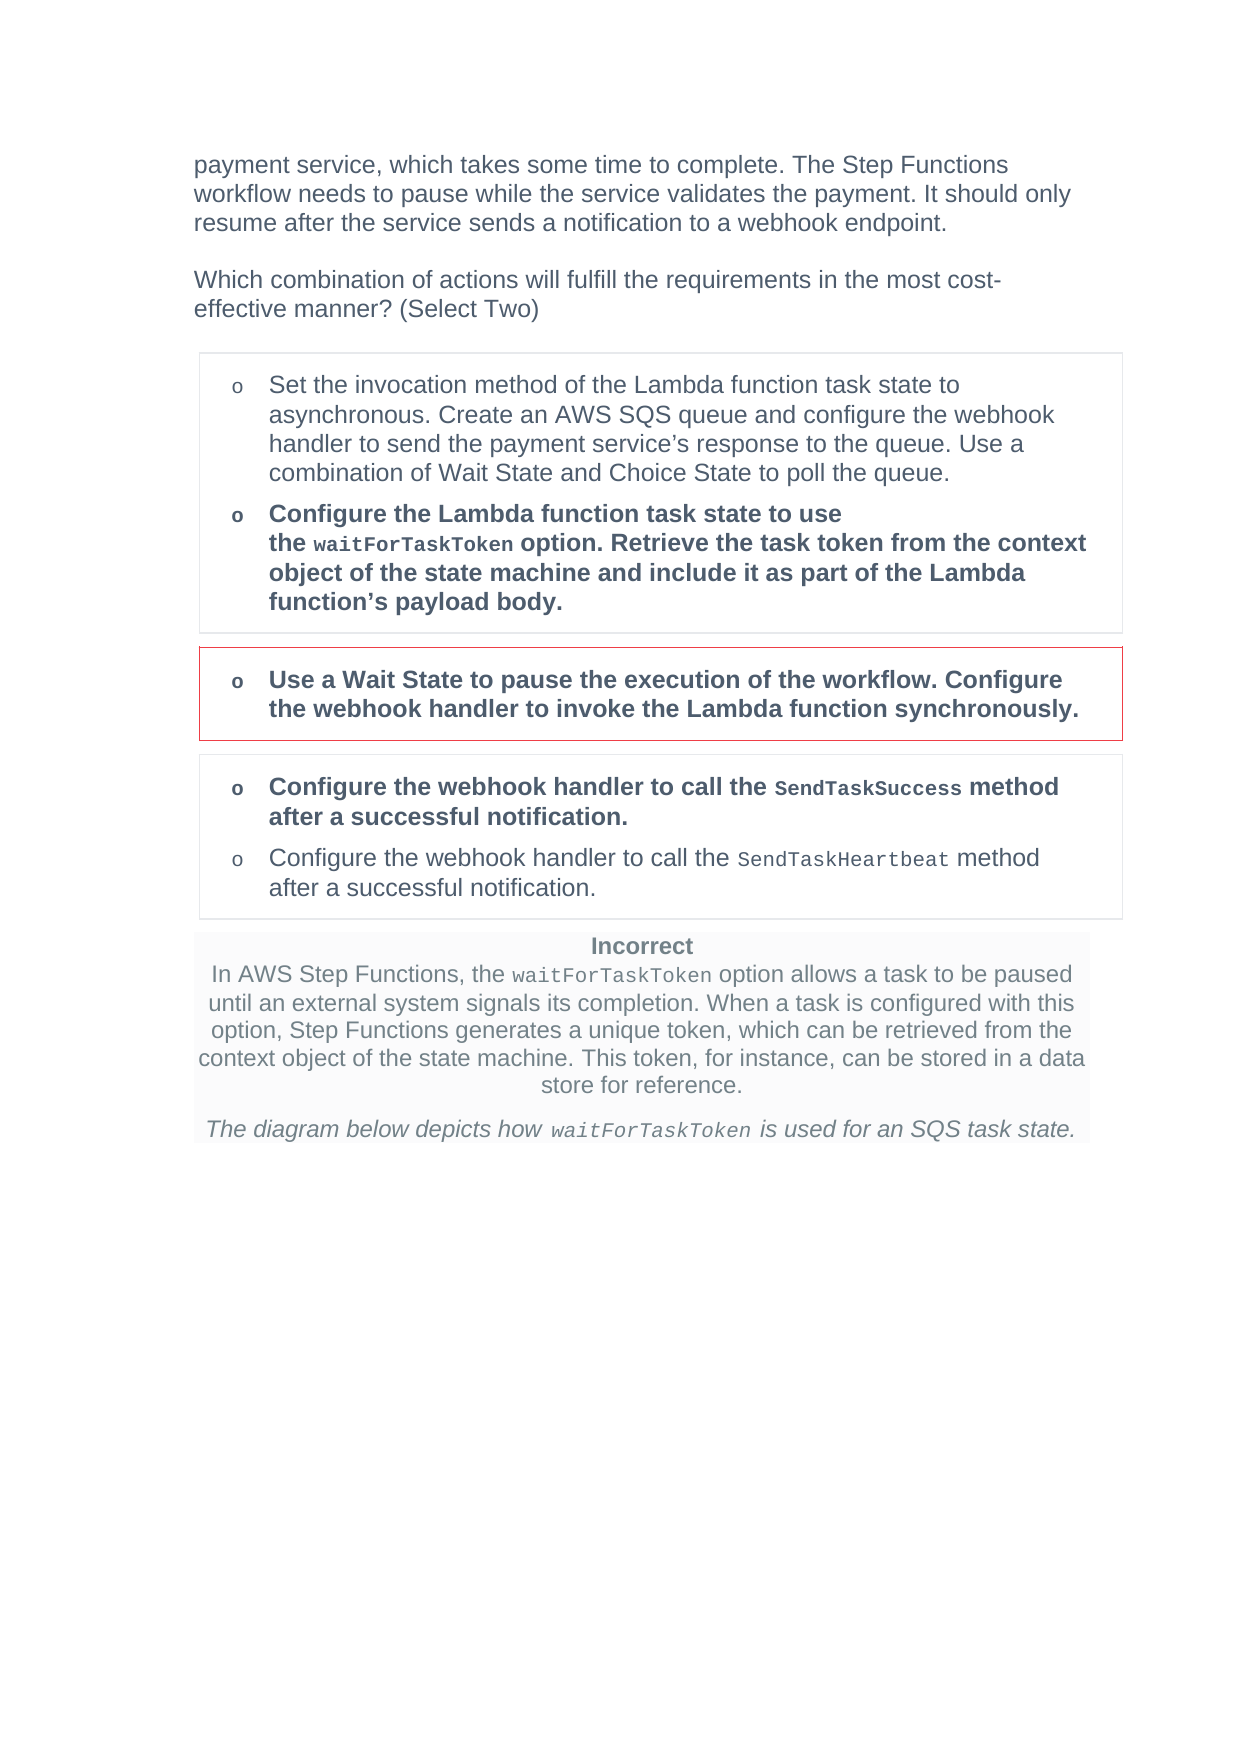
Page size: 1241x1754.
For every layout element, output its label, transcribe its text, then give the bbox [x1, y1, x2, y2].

list Configure the webhook handler to call the SendTaskHeartbeat method after a successful notification. [200, 825, 1122, 918]
text In AWS Step Functions, the waitForTaskToken option allows a task to be paused until an external system signals its completion. When a task is configured with this option, Step Functions generates a unique token, which can be retrieved from the context object of the state machine. This token, for instance, can be stored in a data store for reference. [194, 960, 1090, 1099]
list Set the invocation method of the Lambda function task state to asynchronous. Create an AWS SQS queue and configure the webhook handler to send the payment service’s response to the queue. Use a combination of Wait State and Choice State to poll the queue. [200, 354, 1122, 481]
list Configure the Lambda function task state to use the waitForTaskToken option. Retrieve the task token from the context object of the state machine and include it as part of the Lambda function’s payload body. [200, 481, 1122, 632]
list Configure the webhook handler to call the SendTaskSuccess method after a successful notification. [200, 755, 1122, 825]
text The diagram below depicts how waitForTaskToken is used for an SQS task state. [194, 1114, 1090, 1143]
list Use a Wait State to pause the execution of the workflow. Configure the webhook handler to invoke the Lambda function synchronously. [200, 648, 1122, 740]
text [194, 150, 1090, 236]
text Incorrect [194, 932, 1090, 960]
text Which combination of actions will fulfill the requirements in the most cost-effective manner? (Select Two) [194, 265, 1090, 323]
